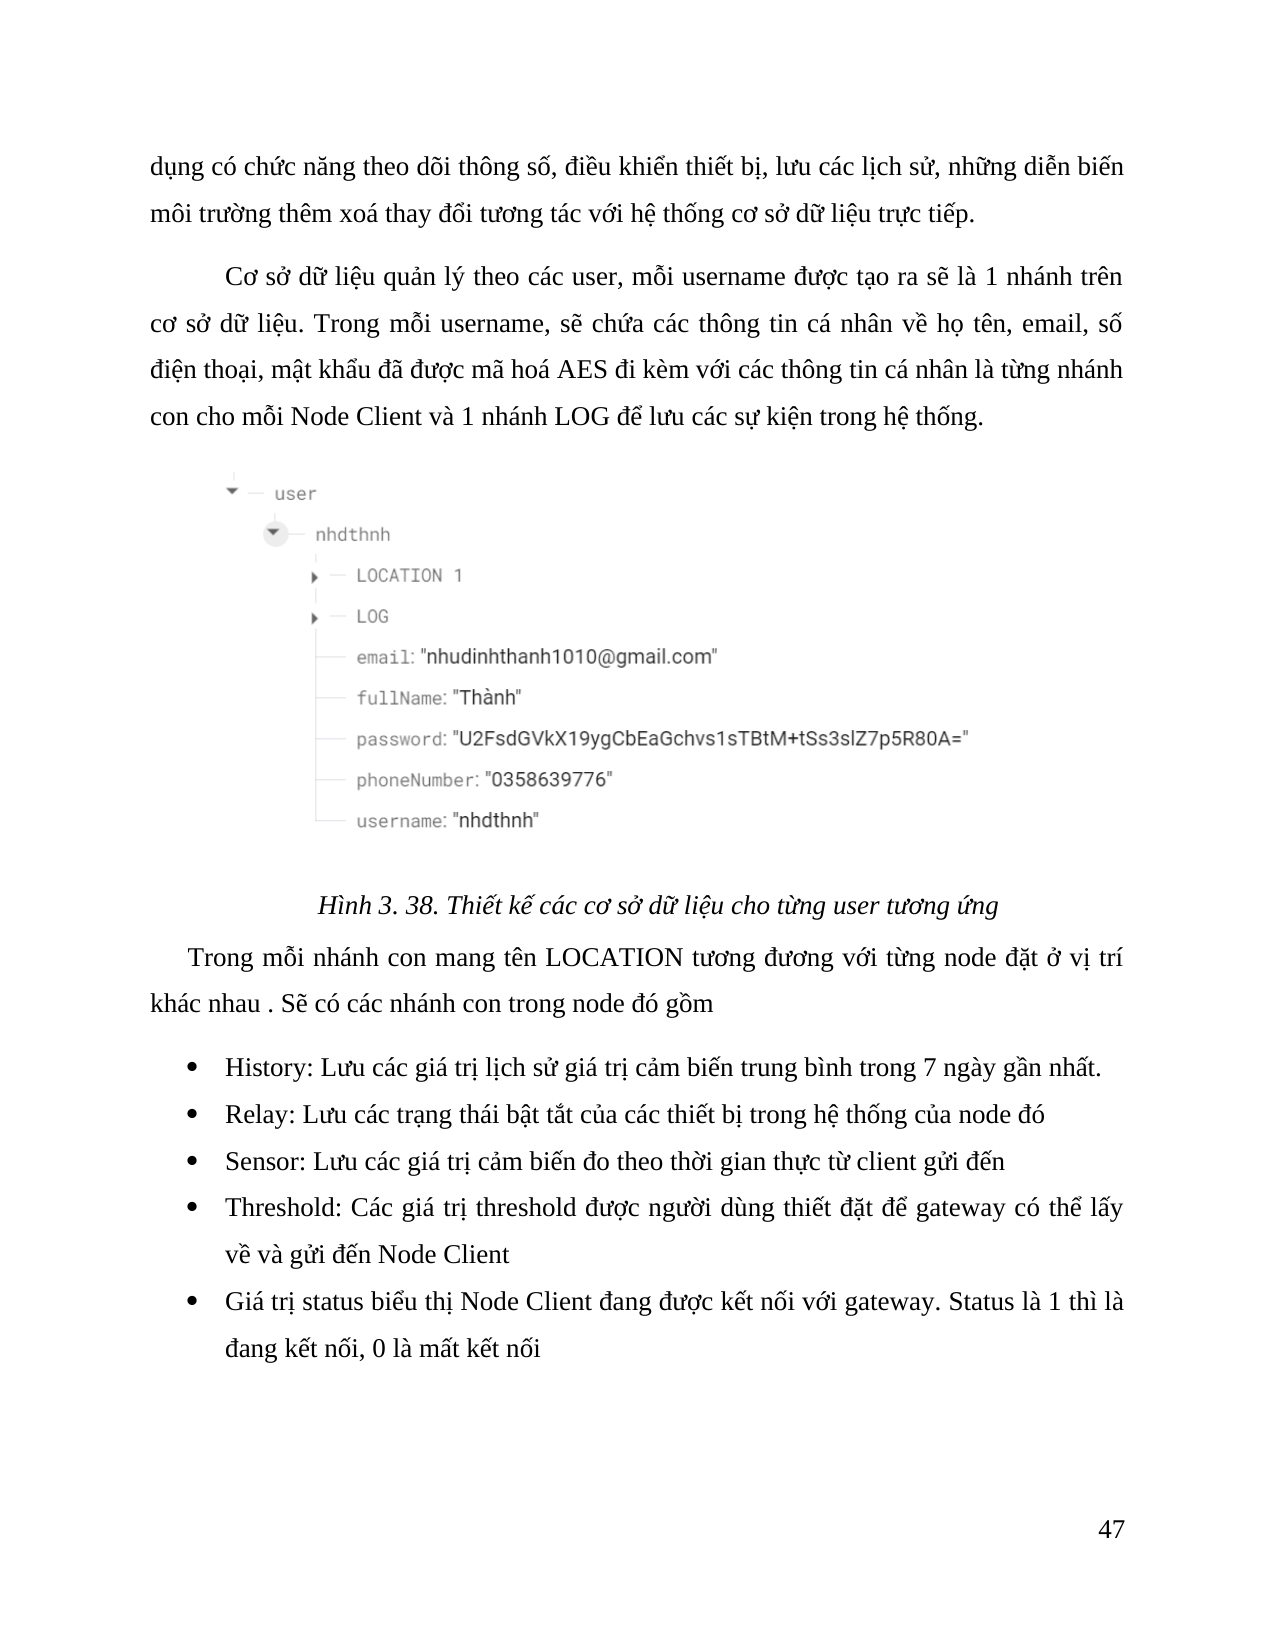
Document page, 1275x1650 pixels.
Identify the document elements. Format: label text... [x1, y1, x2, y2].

list History: Lưu các giá trị lịch sử giá trị cảm biến trung bình trong 7 ngày gần nhất. [187, 1051, 1125, 1082]
text Hình 3. 38. Thiết kế các cơ sở dữ liệu cho từng user tương ứng [150, 889, 1125, 920]
list Threshold: Các giá trị threshold được người dùng thiết đặt để gateway có thể lấy về và gửi đến Node Client [187, 1192, 1125, 1269]
picture [216, 463, 1059, 857]
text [150, 150, 1125, 228]
text Trong mỗi nhánh con mang tên LOCATION tương đương với từng node đặt ở vị trí khác nhau . Sẽ có các nhánh con trong node đó gồm [150, 941, 1125, 1019]
list Sensor: Lưu các giá trị cảm biến đo theo thời gian thực từ client gửi đến [187, 1145, 1125, 1176]
text Cơ sở dữ liệu quản lý theo các user, mỗi username được tạo ra sẽ là 1 nhánh trên cơ sở dữ liệu. Trong mỗi username, sẽ chứa các thông tin cá nhân về họ tên, email, số điện thoại, mật khẩu đã được mã hoá AES đi kèm với các thông tin cá nhân là từng nhánh con cho mỗi Node Client và 1 nhánh LOG để lưu các sự kiện trong hệ thống. [150, 260, 1125, 431]
list Relay: Lưu các trạng thái bật tắt của các thiết bị trong hệ thống của node đó [187, 1098, 1125, 1129]
list Giá trị status biểu thị Node Client đang được kết nối với gateway. Status là 1 thì là đang kết nối, 0 là mất kết nối [187, 1285, 1125, 1363]
